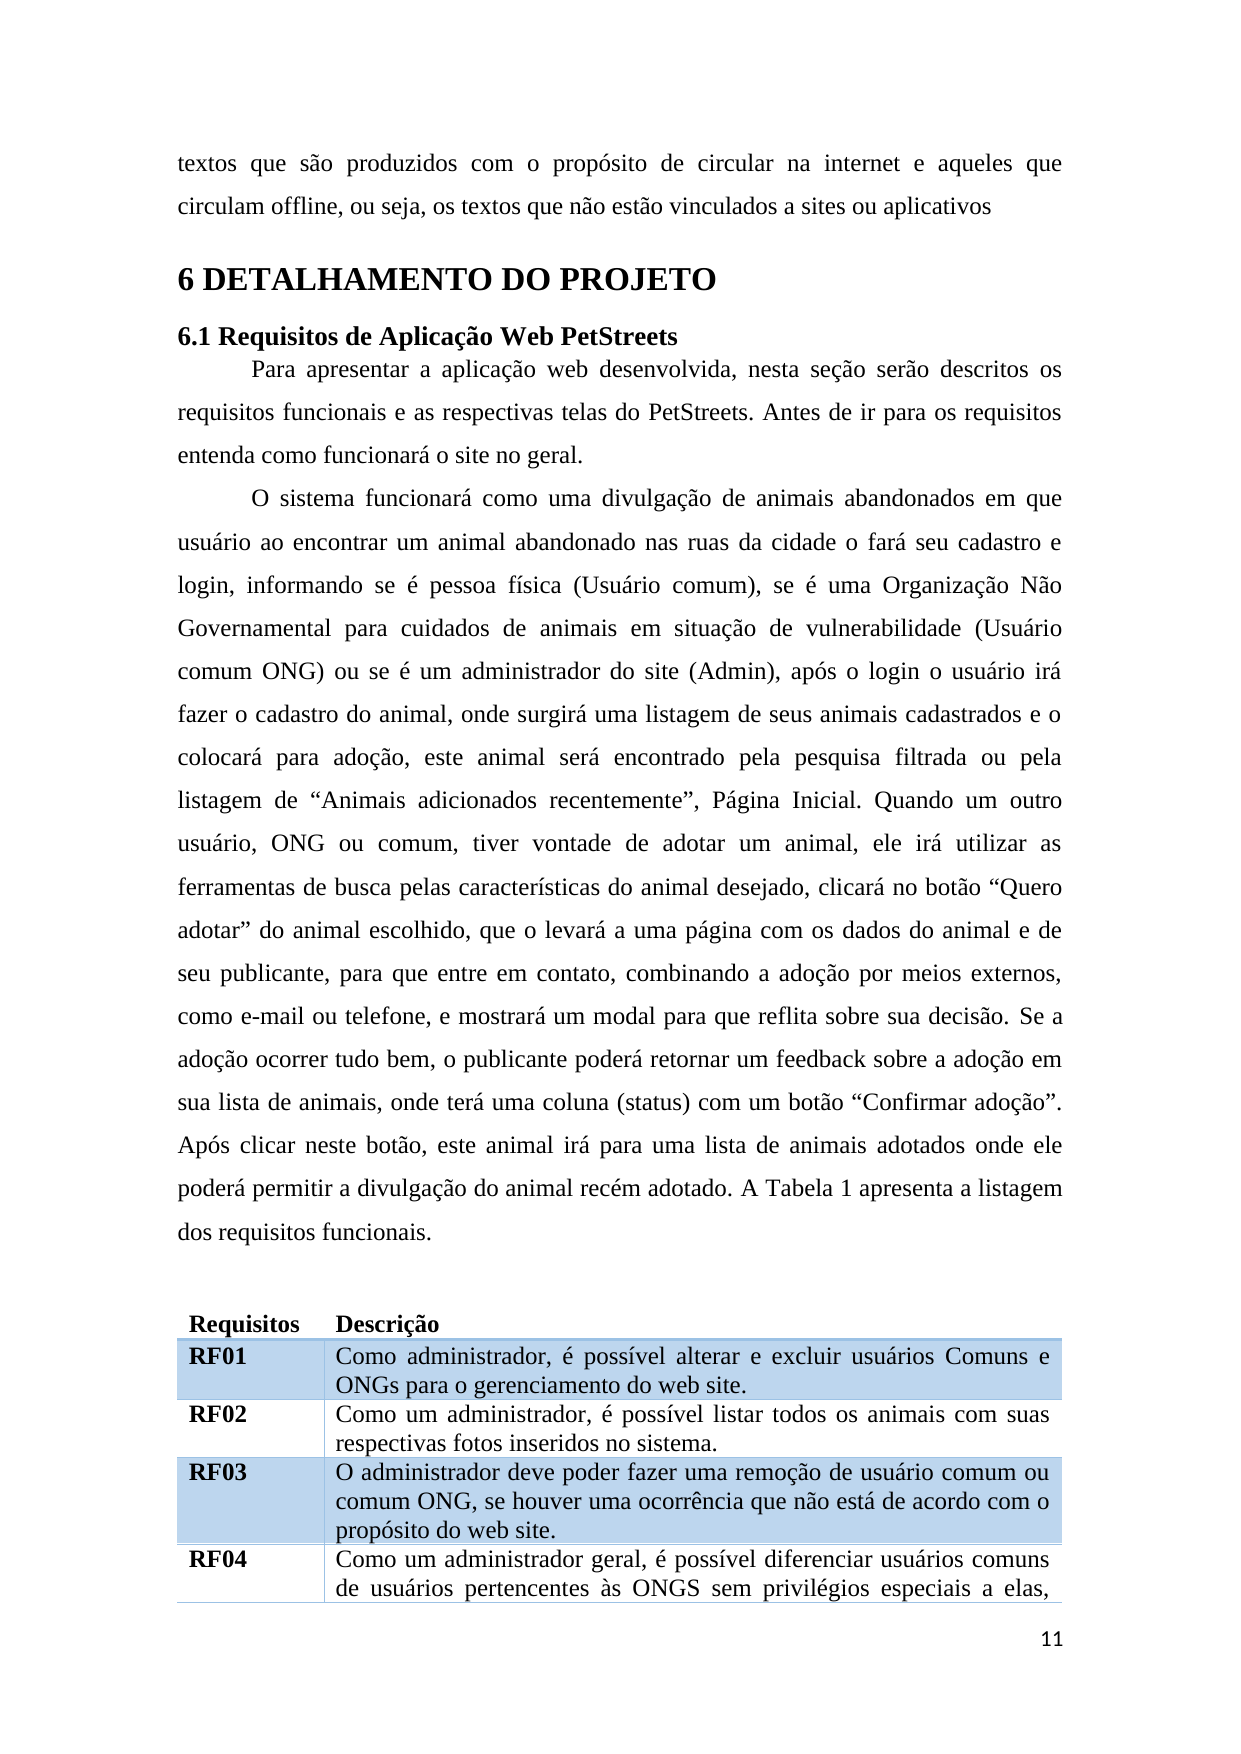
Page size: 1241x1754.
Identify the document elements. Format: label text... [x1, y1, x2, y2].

table_cell O administrador deve poder fazer uma remoção de usuário comum ou comum ONG, se houver uma ocorrência que não está de acordo com o propósito do web site. [325, 1458, 1062, 1543]
table_cell RF03 [177, 1458, 324, 1543]
table_cell Como um administrador, é possível listar todos os animais com suas respectivas fotos inseridos no sistema. [325, 1400, 1062, 1457]
table_header Descrição [324, 1309, 1062, 1338]
text Para apresentar a aplicação web desenvolvida, nesta seção serão descritos os requisitos funcionais e as respectivas telas do PetStreets. Antes de ir para os requisitos entenda como funcionará o site no geral. [177, 354, 1063, 469]
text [177, 148, 1063, 219]
subtitle 6 DETALHAMENTO DO PROJETO [177, 259, 1063, 297]
table_cell RF04 [177, 1545, 324, 1601]
table_header Requisitos [177, 1309, 324, 1338]
table_cell RF02 [177, 1400, 324, 1457]
subtitle 6.1 Requisitos de Aplicação Web PetStreets [177, 321, 1063, 352]
table_cell RF01 [177, 1341, 324, 1399]
table_cell Como administrador, é possível alterar e excluir usuários Comuns e ONGs para o gerenciamento do web site. [325, 1341, 1062, 1399]
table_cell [325, 1545, 1062, 1601]
text O sistema funcionará como uma divulgação de animais abandonados em que usuário ao encontrar um animal abandonado nas ruas da cidade o fará seu cadastro e login, informando se é pessoa física (Usuário comum), se é uma Organização Não Governamental para cuidados de animais em situação de vulnerabilidade (Usuário comum ONG) ou se é um administrador do site (Admin), após o login o usuário irá fazer o cadastro do animal, onde surgirá uma listagem de seus animais cadastrados e o colocará para adoção, este animal será encontrado pela pesquisa filtrada ou pela listagem de “Animais adicionados recentemente”, Página Inicial. Quando um outro usuário, ONG ou comum, tiver vontade de adotar um animal, ele irá utilizar as ferramentas de busca pelas características do animal desejado, clicará no botão “Quero adotar” do animal escolhido, que o levará a uma página com os dados do animal e de seu publicante, para que entre em contato, combinando a adoção por meios externos, como e-mail ou telefone, e mostrará um modal para que reflita sobre sua decisão. Se a adoção ocorrer tudo bem, o publicante poderá retornar um feedback sobre a adoção em sua lista de animais, onde terá uma coluna (status) com um botão “Confirmar adoção”. Após clicar neste botão, este animal irá para uma lista de animais adotados onde ele poderá permitir a divulgação do animal recém adotado. A Tabela 1 apresenta a listagem dos requisitos funcionais. [177, 483, 1063, 1245]
